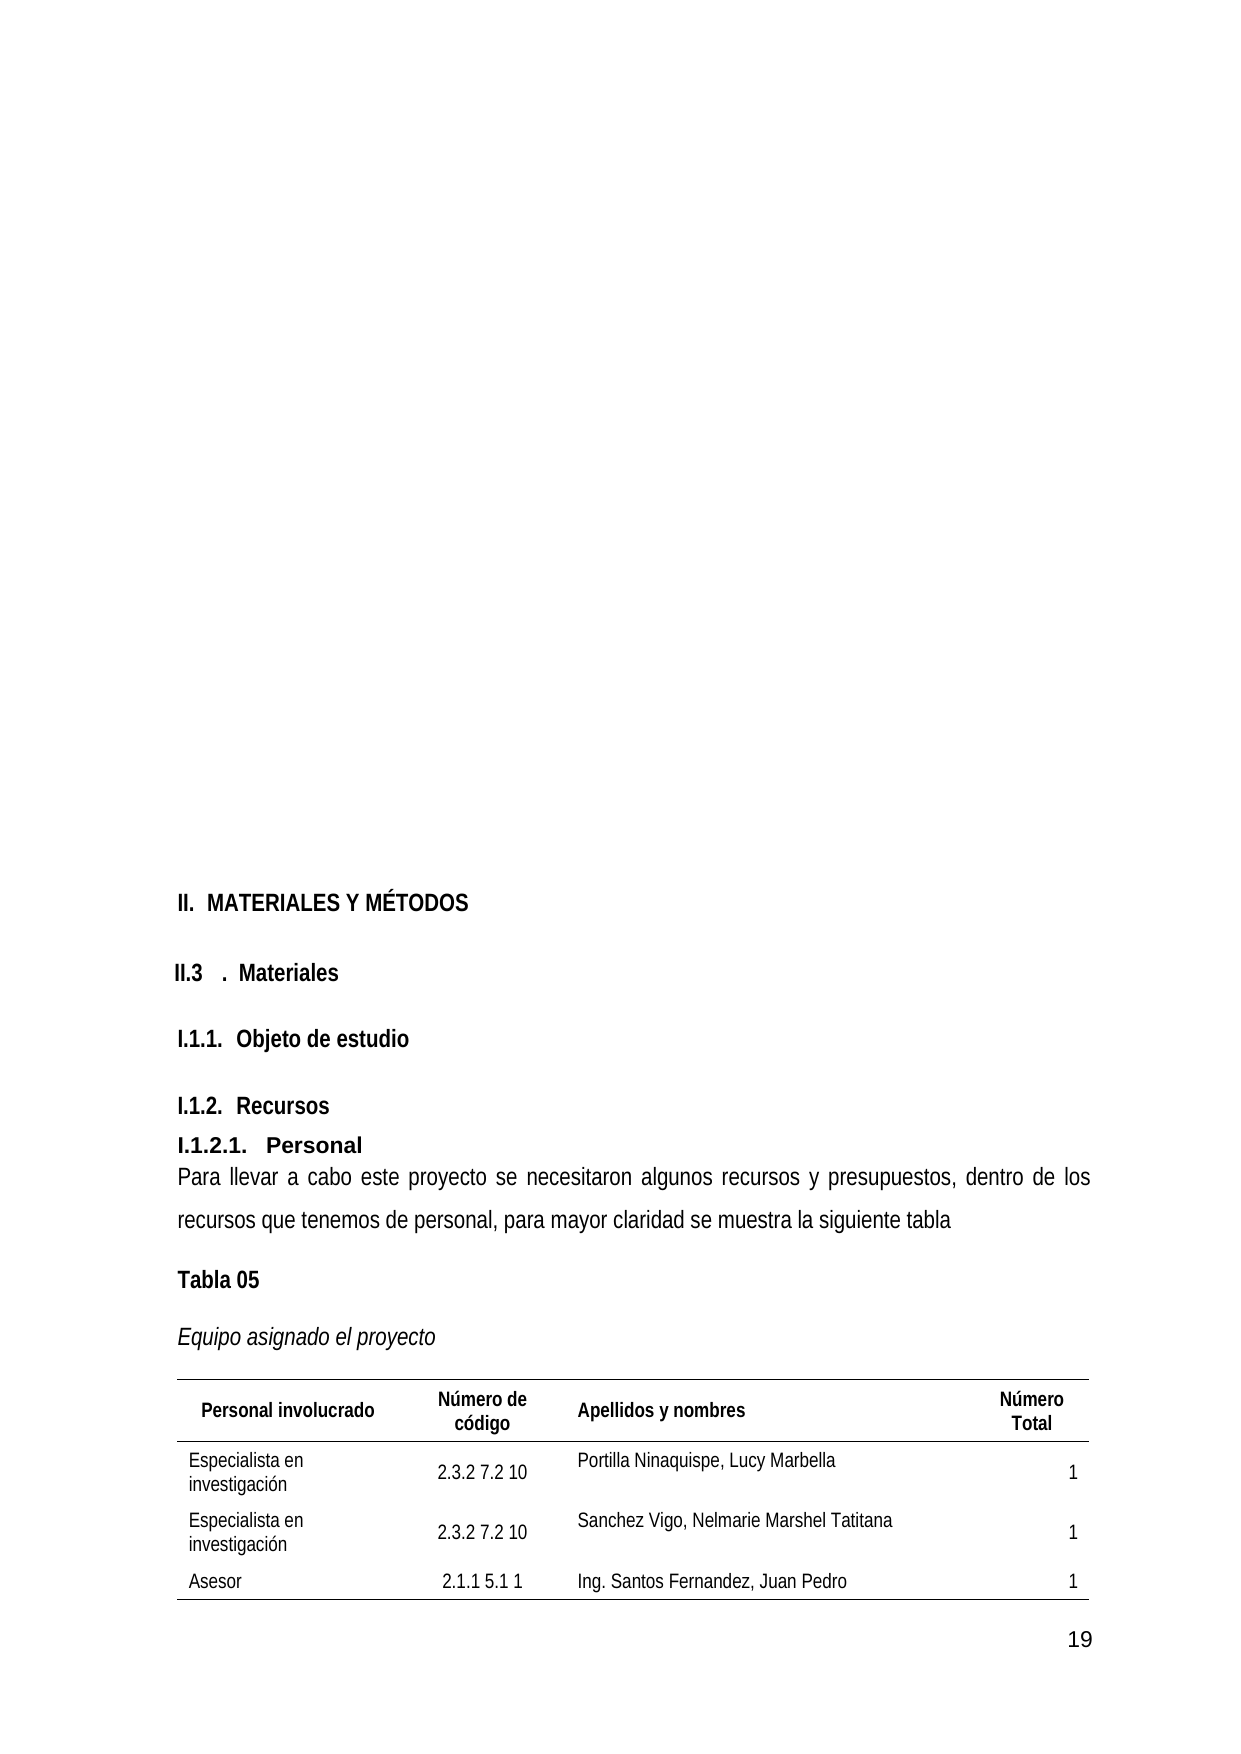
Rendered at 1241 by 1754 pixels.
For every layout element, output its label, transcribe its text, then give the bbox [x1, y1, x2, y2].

list Personal [177, 1132, 1092, 1158]
subtitle MATERIALES Y MÉTODOS [177, 888, 1092, 916]
table_cell Asesor [177, 1563, 399, 1599]
table_cell 1 [975, 1563, 1089, 1599]
table_cell Ing. Santos Fernandez, Juan Pedro [566, 1563, 974, 1599]
subtitle Recursos [177, 1091, 1092, 1119]
table_cell 2.1.1 5.1 1 [399, 1563, 566, 1599]
text Equipo asignado el proyecto [177, 1322, 1092, 1351]
table_cell 1 [975, 1502, 1089, 1562]
subtitle Objeto de estudio [177, 1024, 1092, 1053]
table_cell 2.3.2 7.2 10 [399, 1502, 566, 1562]
table_header Personal involucrado [177, 1380, 399, 1441]
table_cell 1 [975, 1442, 1089, 1502]
table_cell Especialista en investigación [177, 1442, 399, 1502]
text Tabla 05 [177, 1264, 1092, 1293]
table_cell Sanchez Vigo, Nelmarie Marshel Tatitana [566, 1502, 974, 1562]
table_header Apellidos y nombres [566, 1380, 974, 1441]
table_header Número de código [399, 1380, 566, 1441]
subtitle . Materiales [174, 958, 1092, 987]
text Para llevar a cabo este proyecto se necesitaron algunos recursos y presupuestos, dentro de los recursos que tenemos de personal, para mayor claridad se muestra la siguiente tabla [177, 1162, 1092, 1234]
table_cell Portilla Ninaquispe, Lucy Marbella [566, 1442, 974, 1502]
table_cell 2.3.2 7.2 10 [399, 1442, 566, 1502]
table_header Número Total [975, 1380, 1089, 1441]
table_cell Especialista en investigación [177, 1502, 399, 1562]
